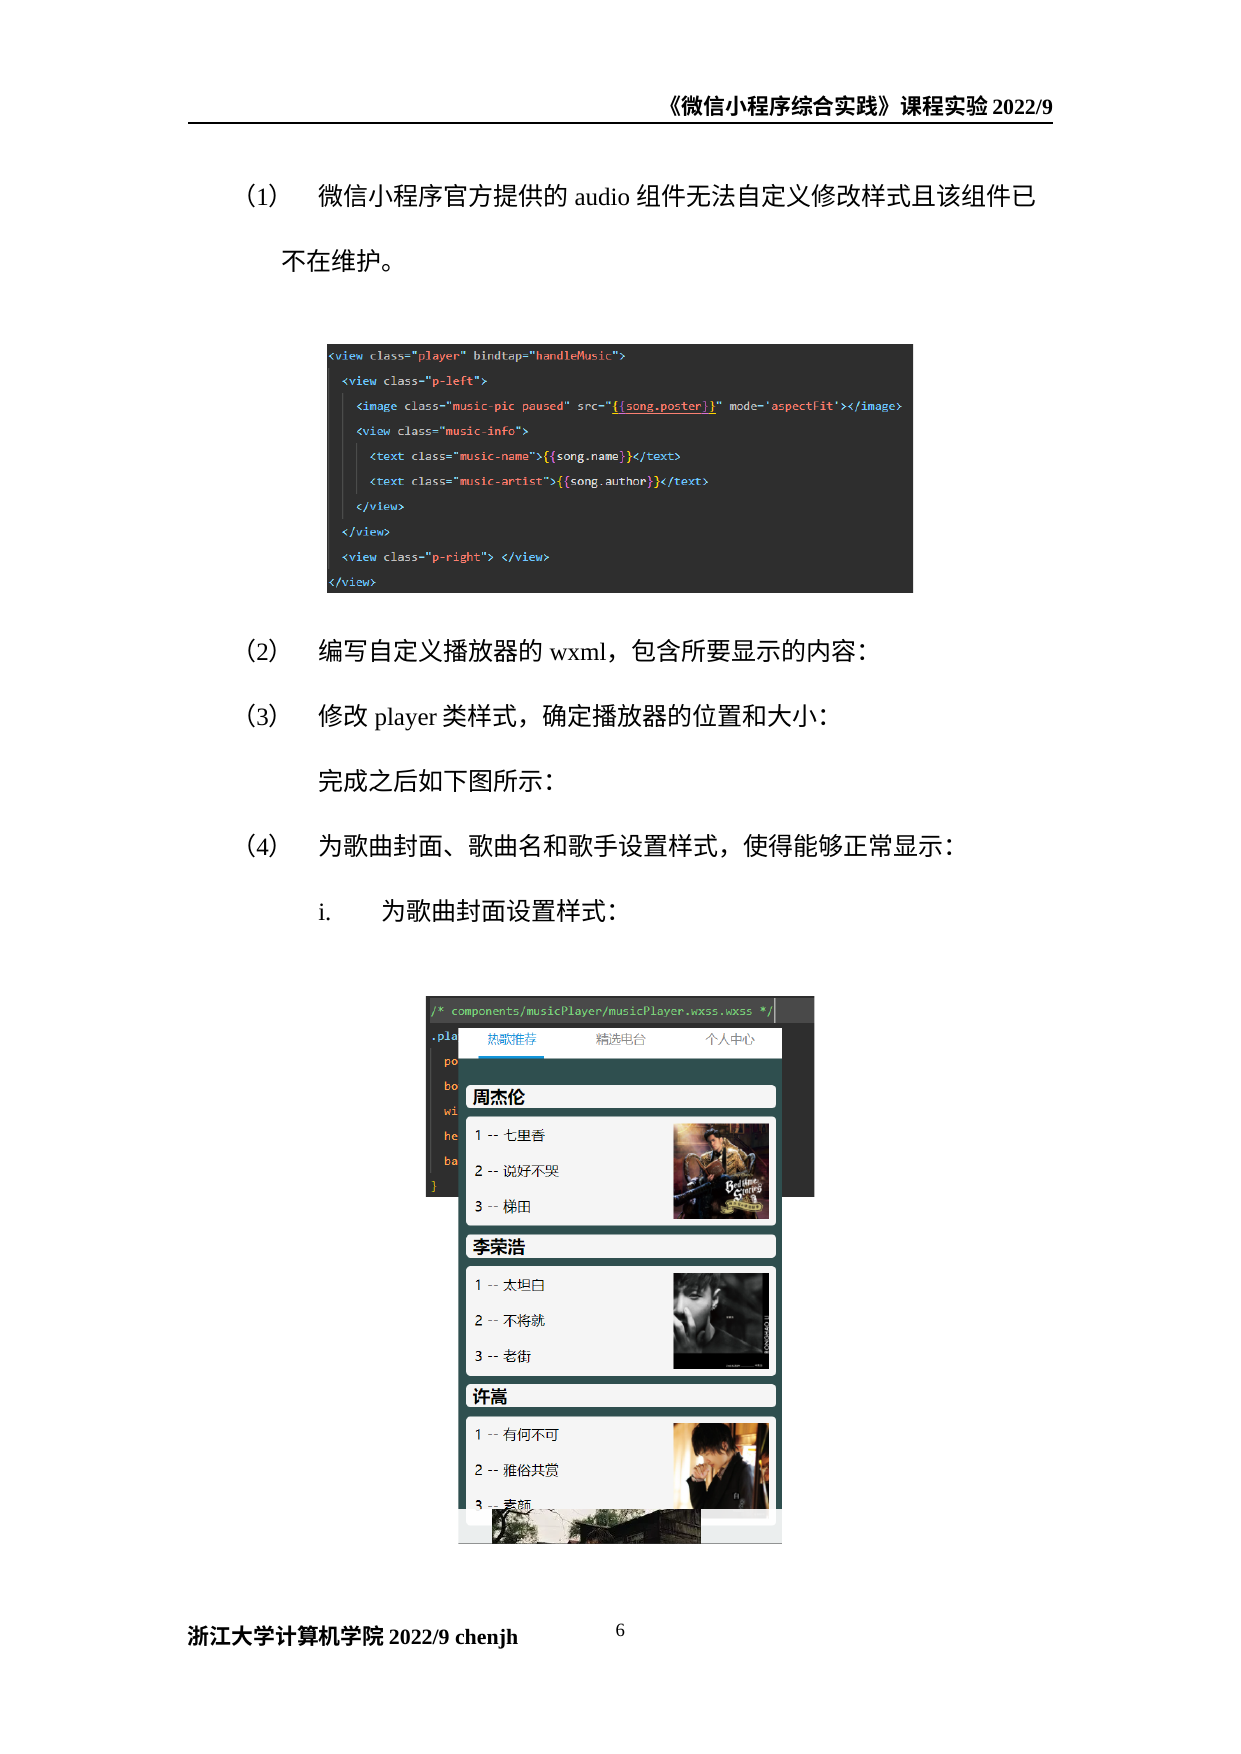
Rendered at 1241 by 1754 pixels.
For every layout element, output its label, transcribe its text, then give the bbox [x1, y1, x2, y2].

list 为歌曲封面、歌曲名和歌手设置样式，使得能够正常显示： [231, 812, 1053, 877]
text 完成之后如下图所示： [231, 747, 1053, 812]
list 微信小程序官方提供的 audio 组件无法自定义修改样式且该组件已不在维护。 [231, 162, 1053, 292]
list 为歌曲封面设置样式： [331, 877, 1053, 942]
picture [425, 996, 815, 1544]
picture [327, 344, 914, 593]
list 修改 player类样式，确定播放器的位置和大小： [231, 682, 1053, 747]
